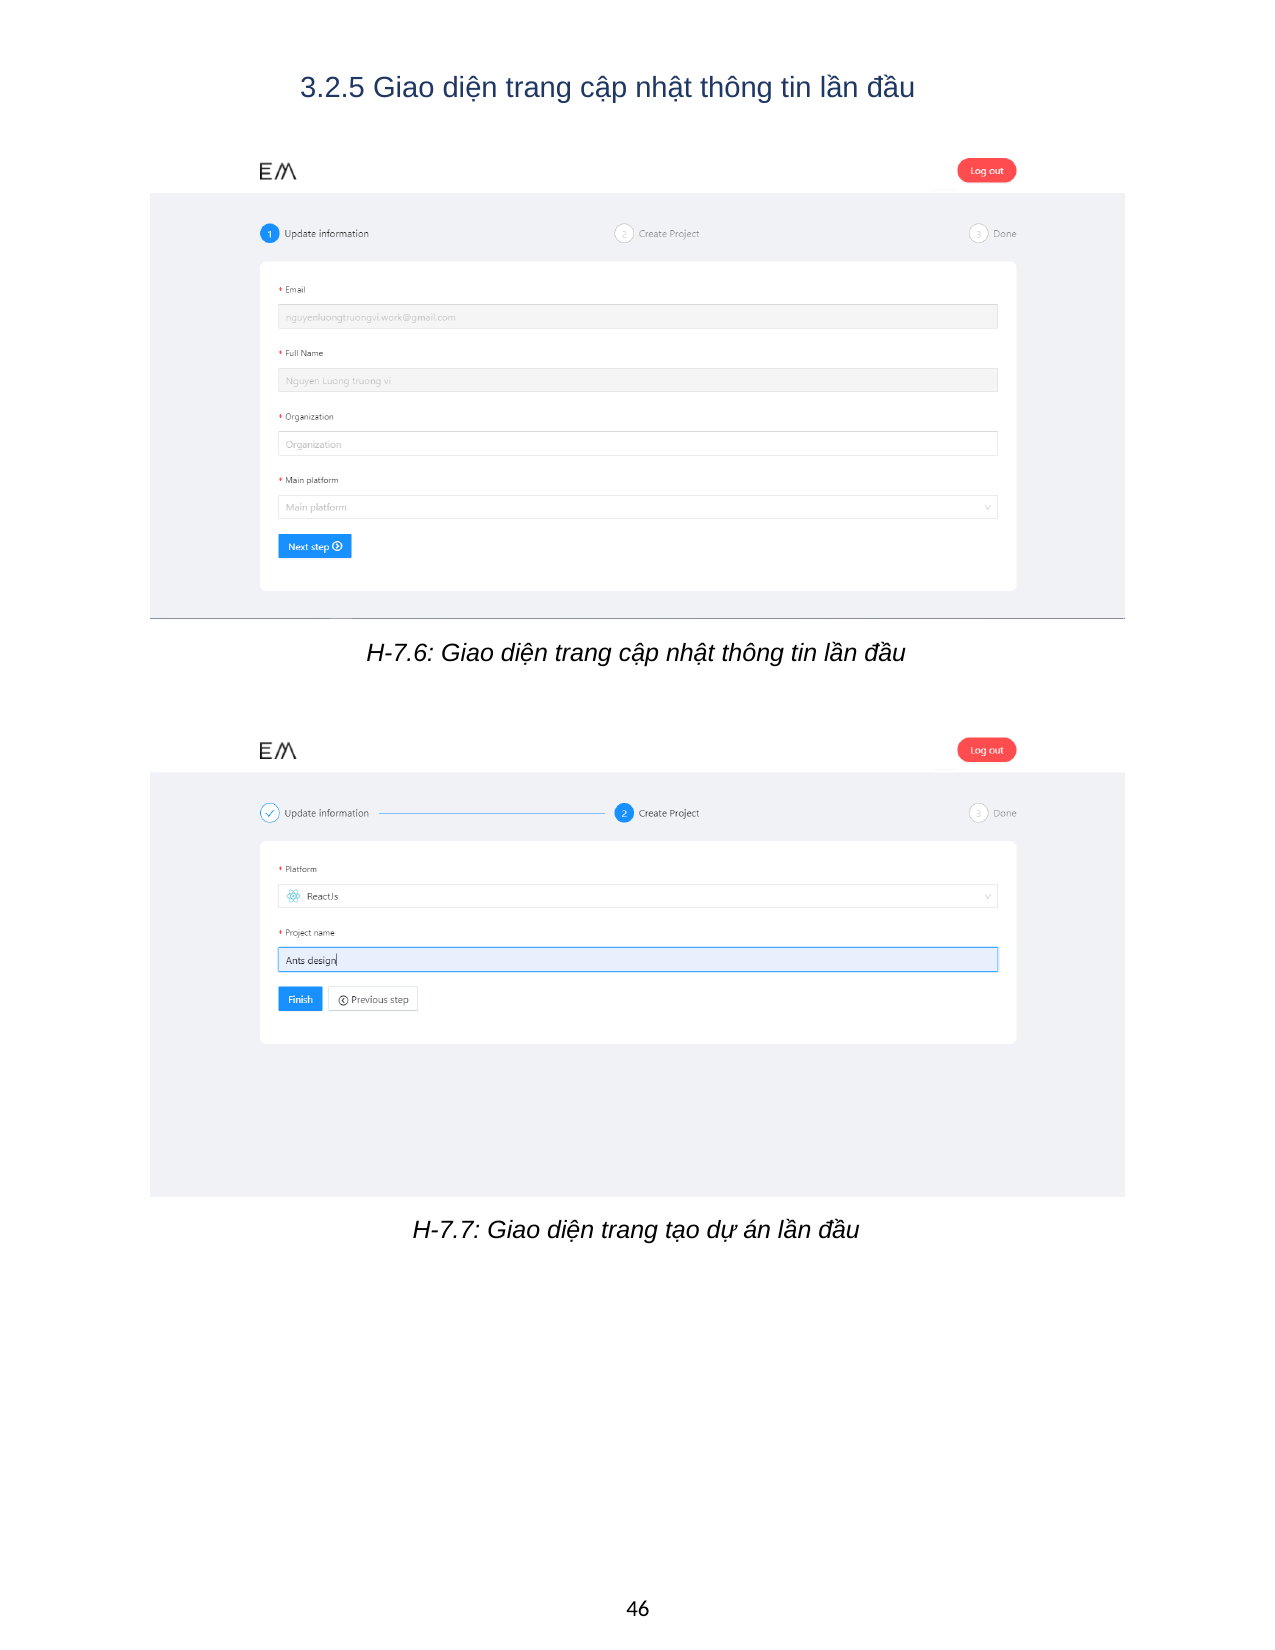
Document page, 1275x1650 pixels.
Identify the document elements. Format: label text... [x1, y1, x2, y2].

picture [150, 151, 1125, 619]
subtitle 3.2.5 Giao diện trang cập nhật thông tin lần đầu [225, 70, 1125, 103]
text H-7.7: Giao diện trang tạo dự án lần đầu [150, 1215, 1125, 1244]
picture [150, 730, 1125, 1197]
text H-7.6: Giao diện trang cập nhật thông tin lần đầu [150, 638, 1125, 667]
